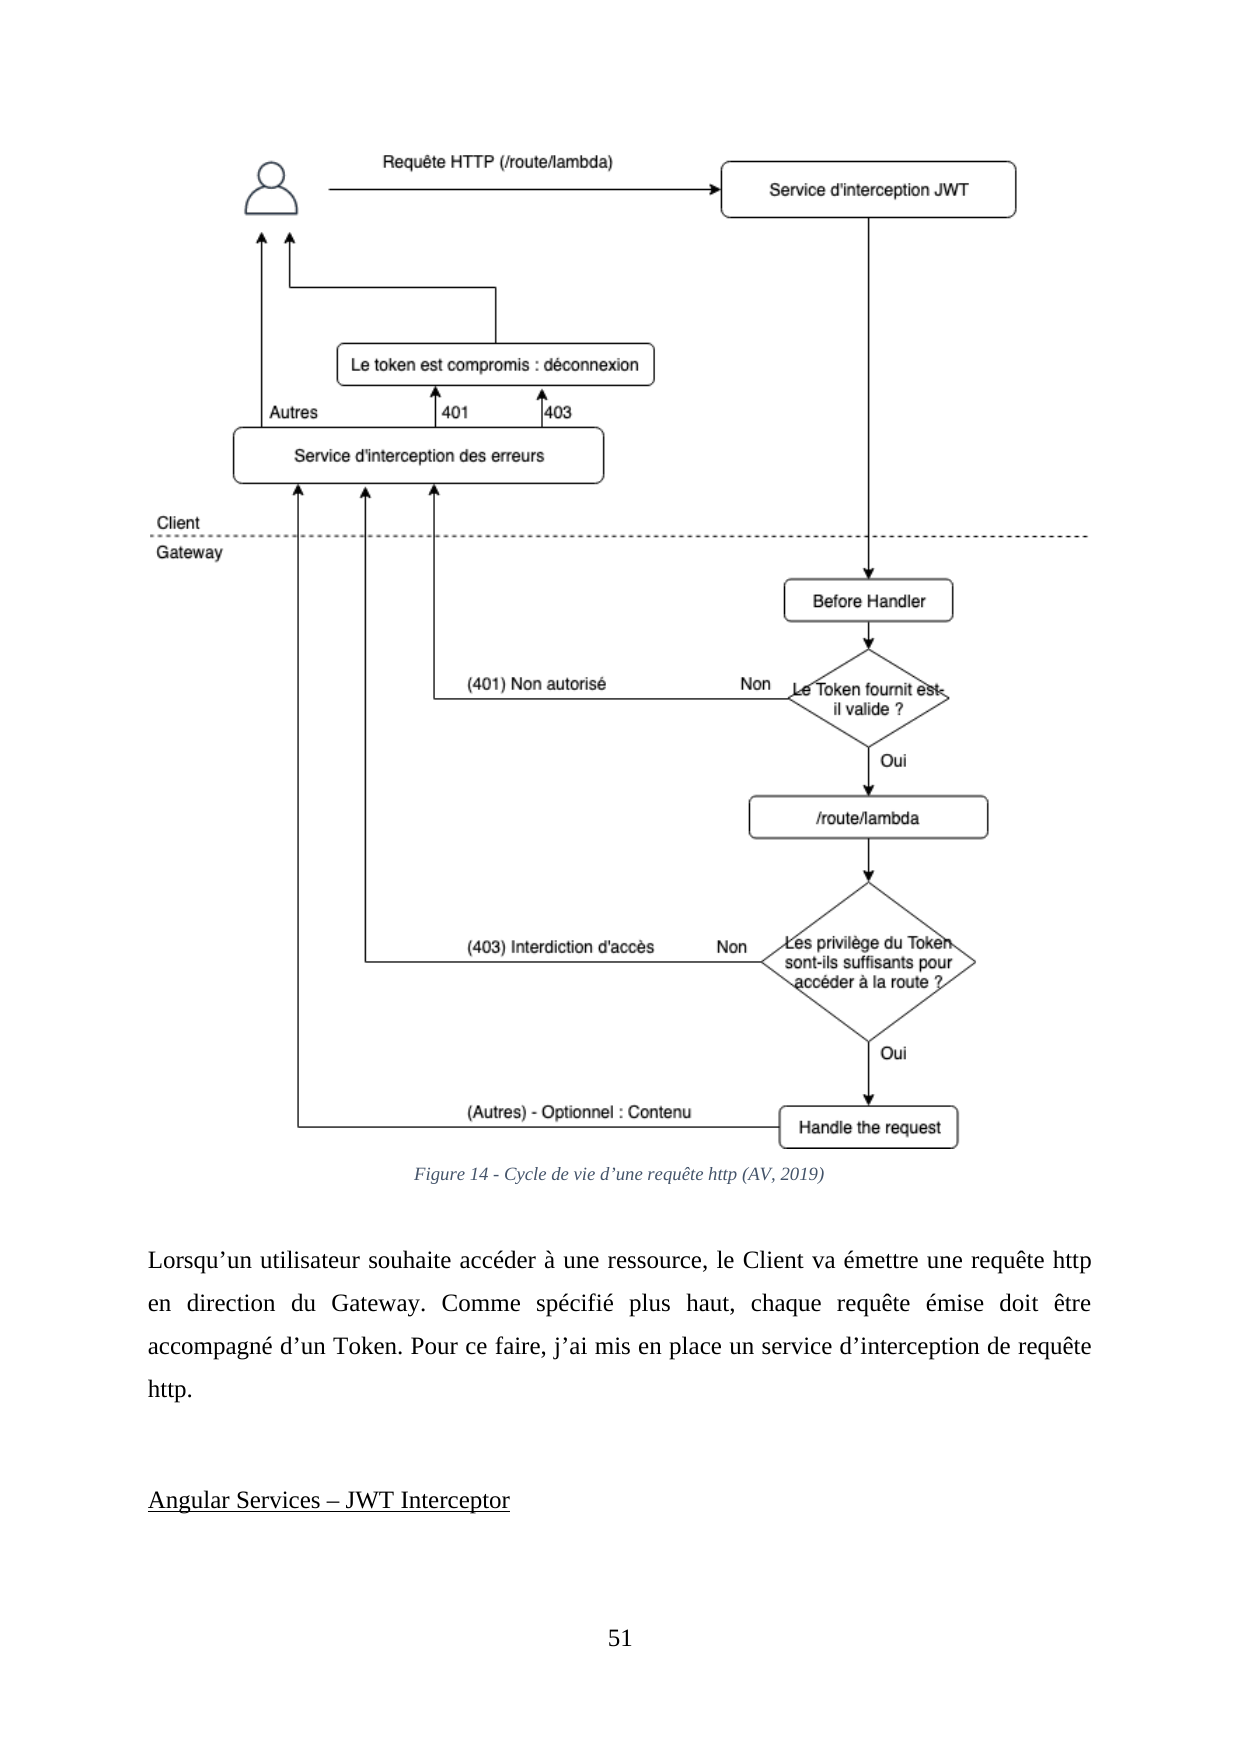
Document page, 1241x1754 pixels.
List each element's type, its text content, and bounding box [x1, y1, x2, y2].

text Lorsqu’un utilisateur souhaite accéder à une ressource, le Client va émettre une requête http en direction du Gateway. Comme spécifié plus haut, chaque requête émise doit être accompagné d’un Token. Pour ce faire, j’ai mis en place un service d’interception de requête http. [148, 1245, 1093, 1403]
text Angular Services – JWT Interceptor [148, 1486, 1093, 1514]
picture [150, 147, 1091, 1149]
